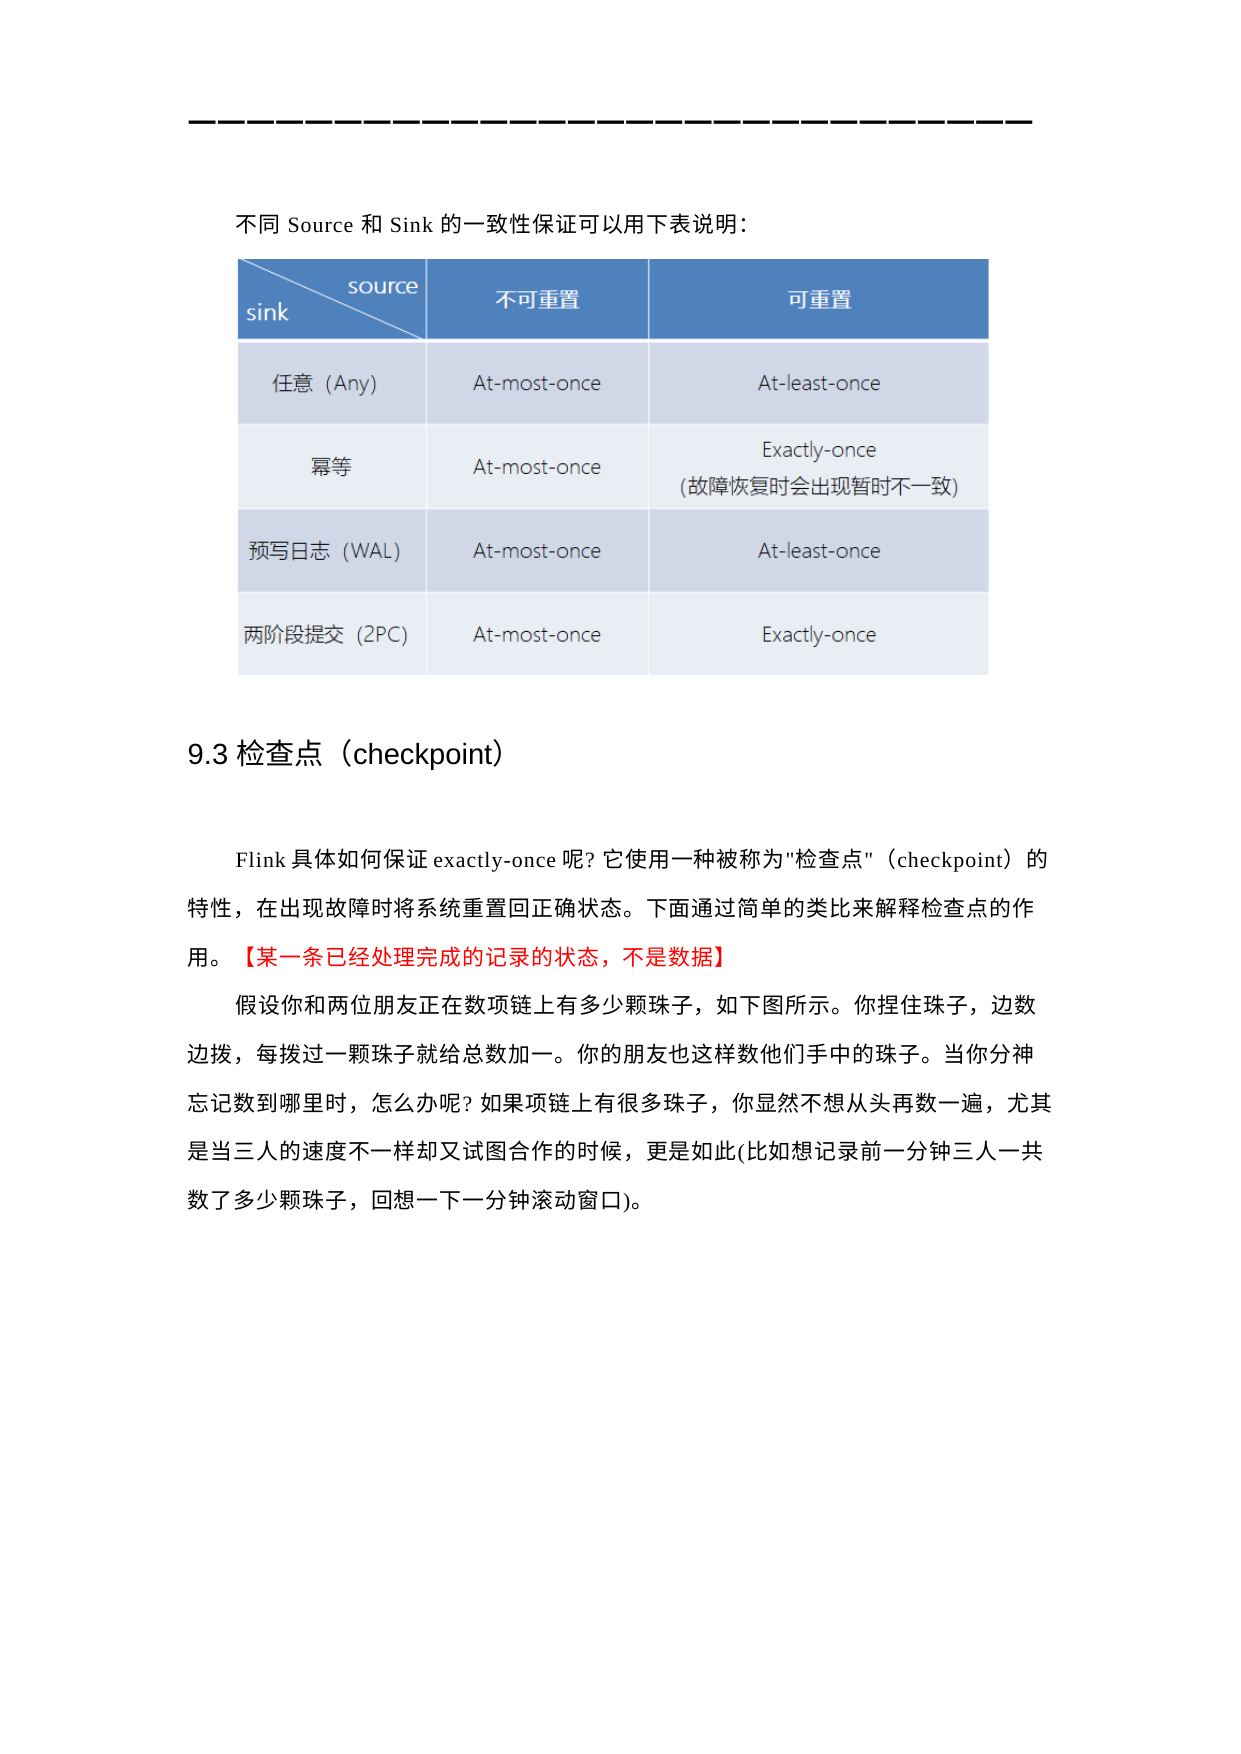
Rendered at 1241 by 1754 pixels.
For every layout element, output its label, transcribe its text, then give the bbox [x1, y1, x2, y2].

picture [237, 259, 990, 675]
text Flink具体如何保证exactly-once呢? 它使用一种被称为"检查点"（checkpoint）的特性，在出现故障时将系统重置回正确状态。下面通过简单的类比来解释检查点的作用。【某一条已经处理完成的记录的状态，不是数据】 [187, 842, 1053, 972]
text 不同 Source 和 Sink 的一致性保证可以用下表说明： [187, 207, 1053, 239]
subtitle 9.3 检查点（checkpoint） [187, 719, 1053, 784]
text 假设你和两位朋友正在数项链上有多少颗珠子，如下图所示。你捏住珠子，边数边拨，每拨过一颗珠子就给总数加一。你的朋友也这样数他们手中的珠子。当你分神忘记数到哪里时，怎么办呢? 如果项链上有很多珠子，你显然不想从头再数一遍，尤其是当三人的速度不一样却又试图合作的时候，更是如此(比如想记录前一分钟三人一共数了多少颗珠子，回想一下一分钟滚动窗口)。 [187, 988, 1053, 1215]
